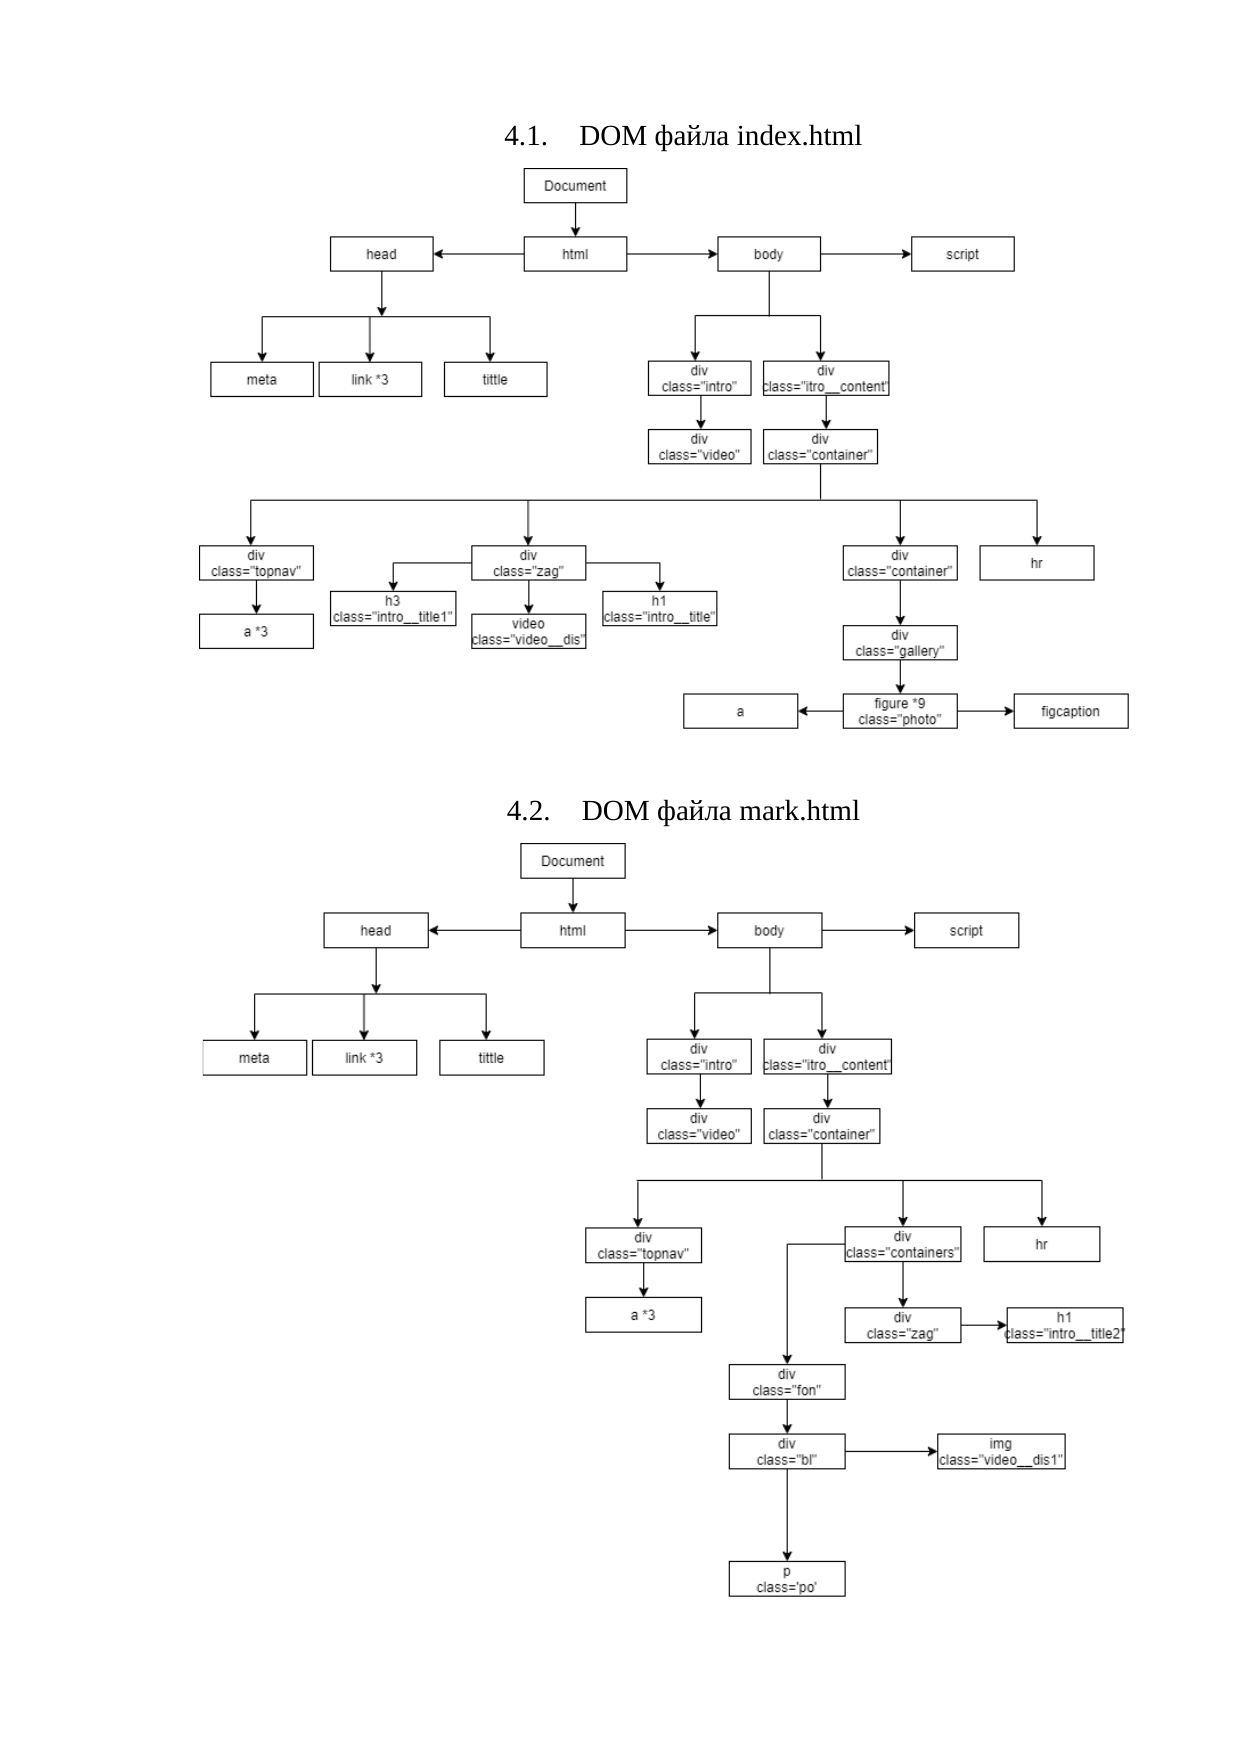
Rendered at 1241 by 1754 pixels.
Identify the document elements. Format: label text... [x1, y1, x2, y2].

picture [202, 843, 1126, 1598]
list DOM файла mark.html [215, 793, 1152, 827]
list DOM файла index.html [215, 118, 1152, 152]
picture [199, 168, 1130, 730]
